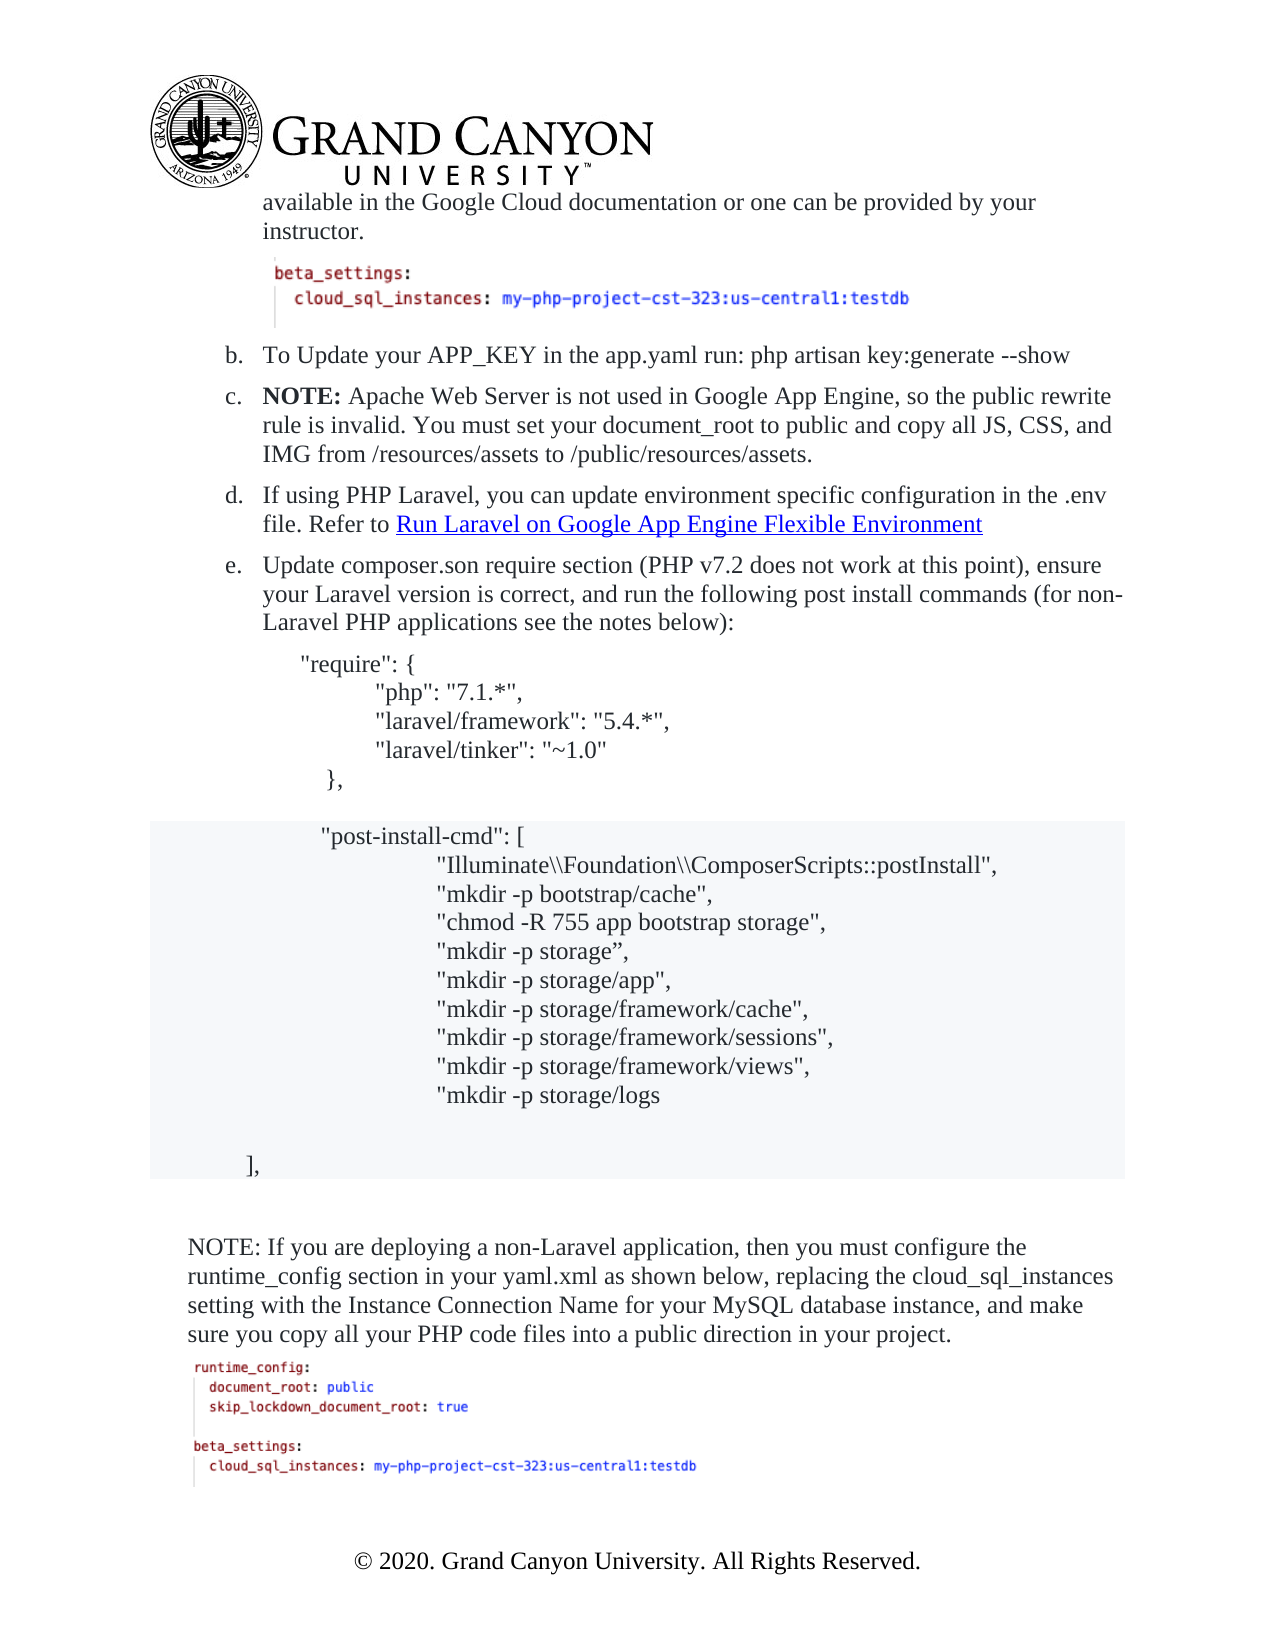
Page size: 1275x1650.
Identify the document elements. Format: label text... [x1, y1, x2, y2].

text "php": "7.1.*", [300, 677, 1125, 706]
picture [187, 1360, 729, 1487]
text "post-install-cmd": [ [150, 821, 1125, 850]
text }, [300, 764, 1125, 792]
text "chmod -R 755 app bootstrap storage", [150, 907, 1125, 936]
text "mkdir -p storage/framework/views", [150, 1051, 1125, 1080]
text "mkdir -p storage/logs [150, 1080, 1125, 1109]
picture [262, 257, 945, 328]
text "require": { [300, 649, 1125, 677]
text "mkdir -p bootstrap/cache", [150, 879, 1125, 907]
text "mkdir -p storage/framework/cache", [150, 994, 1125, 1022]
text ], [150, 1150, 1125, 1179]
text "Illuminate\\Foundation\\ComposerScripts::postInstall", [150, 850, 1125, 879]
text "laravel/framework": "5.4.*", [300, 706, 1125, 735]
text "mkdir -p storage/framework/sessions", [150, 1022, 1125, 1051]
list Update composer.son require section (PHP v7.2 does not work at this point), ensure your Laravel version is correct, and run the following post install commands (for non-Laravel PHP applications see the notes below): [225, 550, 1125, 636]
text NOTE: If you are deploying a non-Laravel application, then you must configure the runtime_config section in your yaml.xml as shown below, replacing the cloud_sql_instances setting with the Instance Connection Name for your MySQL database instance, and make sure you copy all your PHP code files into a public direction in your project. [187, 1232, 1125, 1347]
text "mkdir -p storage”, [150, 936, 1125, 965]
picture [150, 75, 654, 188]
list If using PHP Laravel, you can update environment specific configuration in the .env file. Refer to Run Laravel on Google App Engine Flexible Environment [225, 480, 1125, 537]
text "laravel/tinker": "~1.0" [300, 735, 1125, 764]
list To Update your APP_KEY in the app.yaml run: php artisan key:generate --show [225, 340, 1125, 369]
text "mkdir -p storage/app", [150, 965, 1125, 994]
list NOTE: Apache Web Server is not used in Google App Engine, so the public rewrite rule is invalid. You must set your document_root to public and copy all JS, CSS, and IMG from /resources/assets to /public/resources/assets. [225, 381, 1125, 467]
